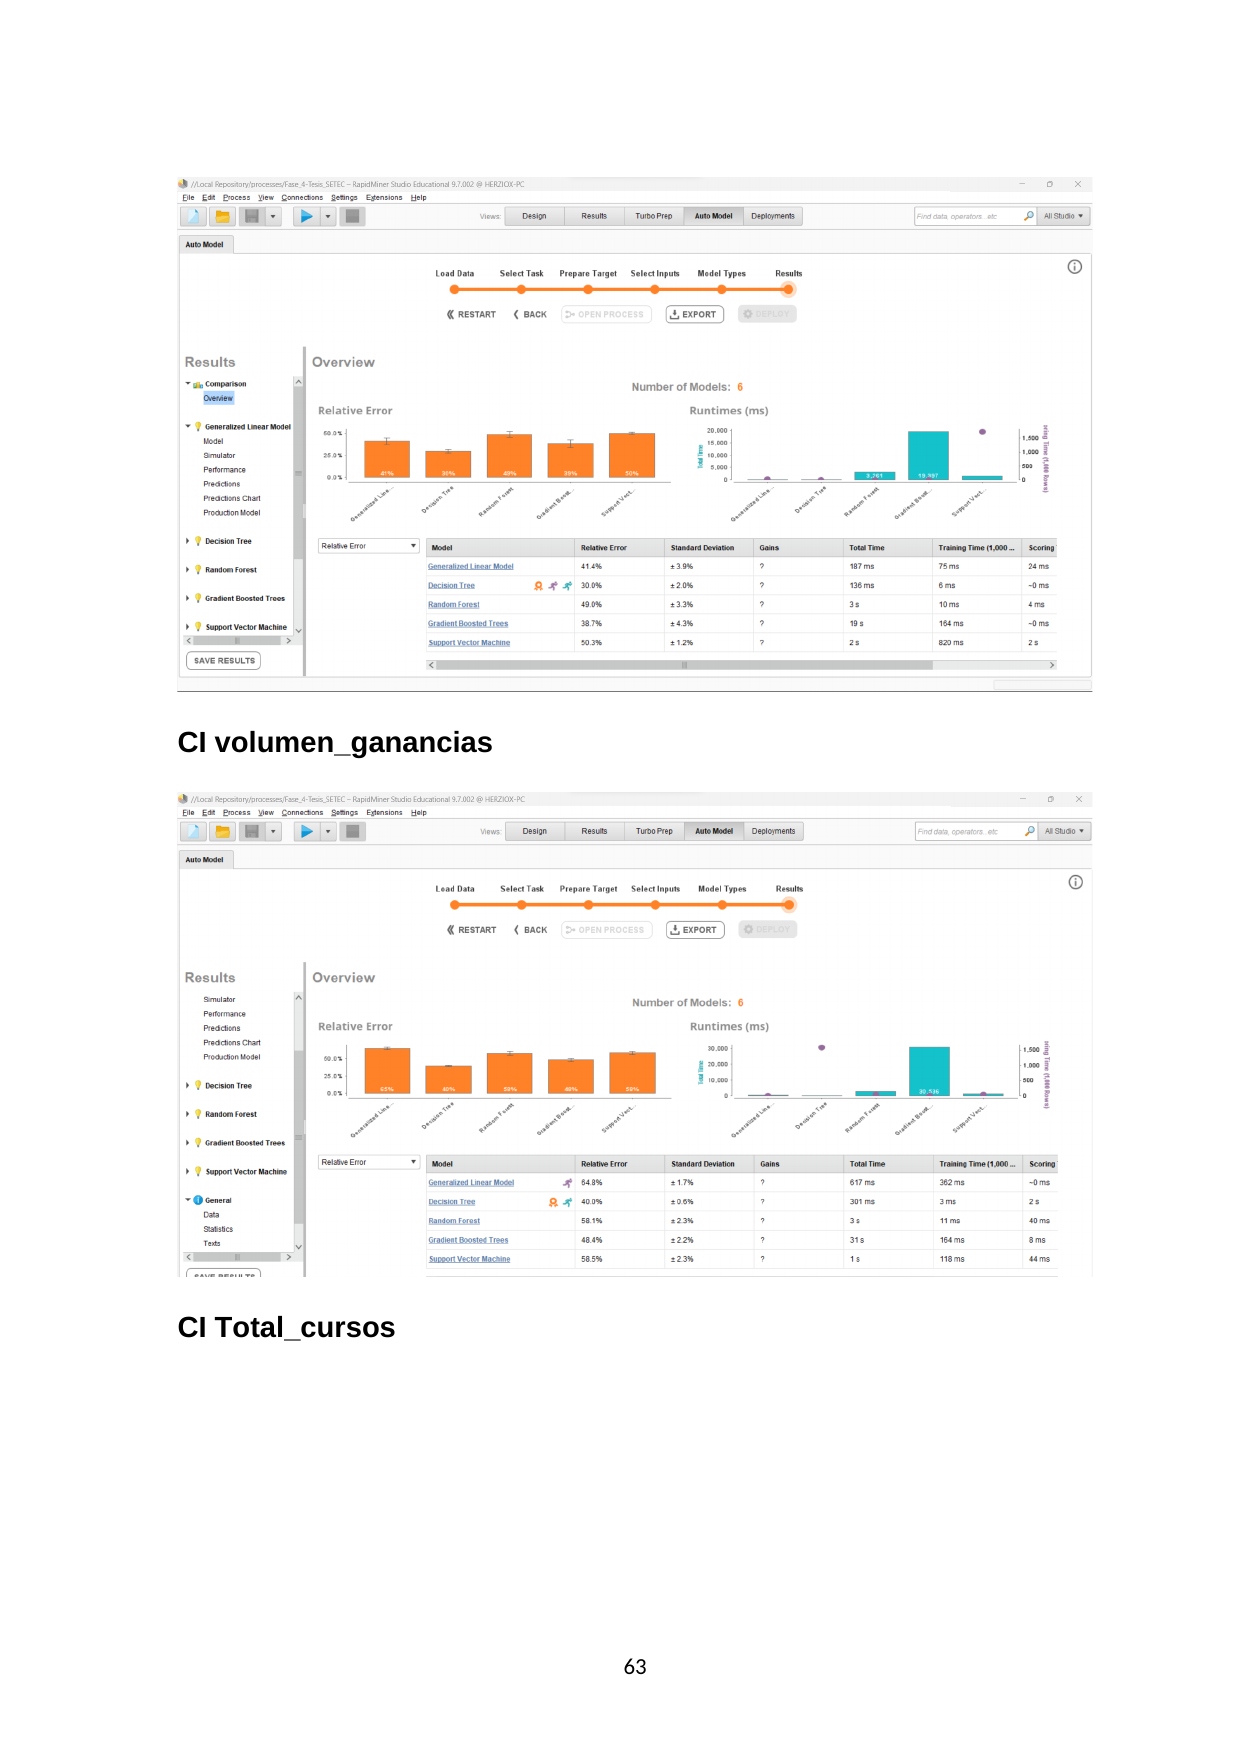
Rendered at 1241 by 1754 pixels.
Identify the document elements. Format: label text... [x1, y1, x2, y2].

picture [177, 177, 1093, 692]
picture [177, 792, 1093, 1277]
list CI volumen_ganancias [177, 726, 1092, 759]
list CI Total_cursos [177, 1310, 1092, 1343]
